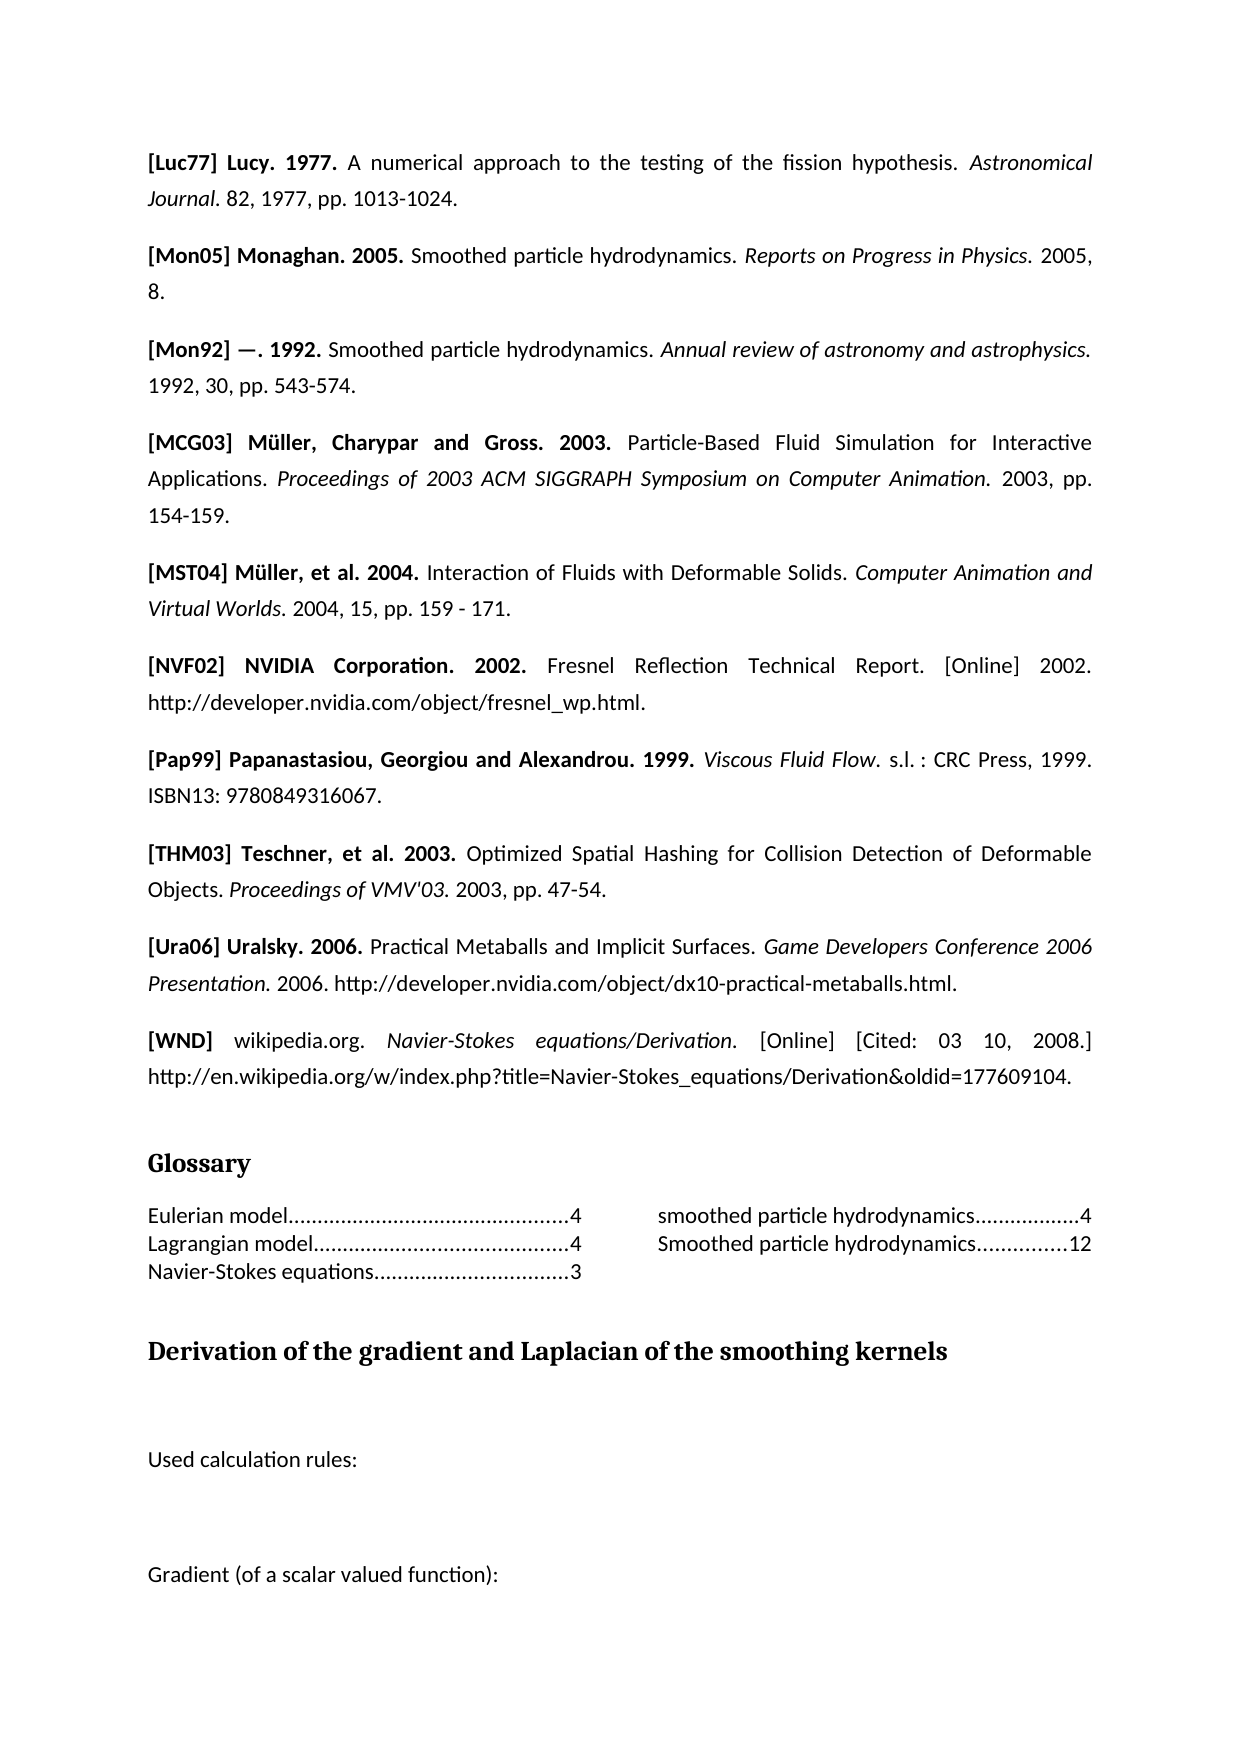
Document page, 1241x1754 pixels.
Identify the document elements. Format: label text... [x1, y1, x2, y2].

text [Ura06] Uralsky. 2006. Practical Metaballs and Implicit Surfaces. Game Developers Conference 2006 Presentation. 2006. http://developer.nvidia.com/object/dx10-practical-metaballs.html. [148, 932, 1093, 997]
subtitle Derivation of the gradient and Laplacian of the smoothing kernels [148, 1336, 1093, 1367]
text [Mon92] —. 1992. Smoothed particle hydrodynamics. Annual review of astronomy and astrophysics. 1992, 30, pp. 543-574. [148, 335, 1093, 399]
text [MST04] Müller, et al. 2004. Interaction of Fluids with Deformable Solids. Computer Animation and Virtual Worlds. 2004, 15, pp. 159 - 171. [148, 558, 1093, 622]
text Used calculation rules: [148, 1446, 1093, 1474]
subtitle Glossary [148, 1148, 1093, 1180]
text Smoothed particle hydrodynamics 12 [658, 1229, 1093, 1257]
text Navier-Stokes equations 3 [148, 1257, 583, 1286]
text Eulerian model 4 [148, 1201, 583, 1229]
text [Mon05] Monaghan. 2005. Smoothed particle hydrodynamics. Reports on Progress in Physics. 2005, 8. [148, 241, 1093, 306]
text Lagrangian model 4 [148, 1229, 583, 1257]
text [THM03] Teschner, et al. 2003. Optimized Spatial Hashing for Collision Detection of Deformable Objects. Proceedings of VMV'03. 2003, pp. 47-54. [148, 839, 1093, 903]
text [MCG03] Müller, Charypar and Gross. 2003. Particle-Based Fluid Simulation for Interactive Applications. Proceedings of 2003 ACM SIGGRAPH Symposium on Computer Animation. 2003, pp. 154-159. [148, 428, 1093, 529]
text Gradient (of a scalar valued function): [148, 1560, 1093, 1588]
text smoothed particle hydrodynamics 4 [658, 1201, 1093, 1229]
text [Luc77] Lucy. 1977. A numerical approach to the testing of the fission hypothesis. Astronomical Journal. 82, 1977, pp. 1013-1024. [148, 148, 1093, 212]
text [NVF02] NVIDIA Corporation. 2002. Fresnel Reflection Technical Report. [Online] 2002. http://developer.nvidia.com/object/fresnel_wp.html. [148, 652, 1093, 716]
text [WND] wikipedia.org. Navier-Stokes equations/Derivation. [Online] [Cited: 03 10, 2008.] http://en.wikipedia.org/w/index.php?title=Navier-Stokes_equations/Derivation&oldid=177609104. [148, 1026, 1093, 1090]
text [Pap99] Papanastasiou, Georgiou and Alexandrou. 1999. Viscous Fluid Flow. s.l. : CRC Press, 1999. ISBN13: 9780849316067. [148, 745, 1093, 809]
